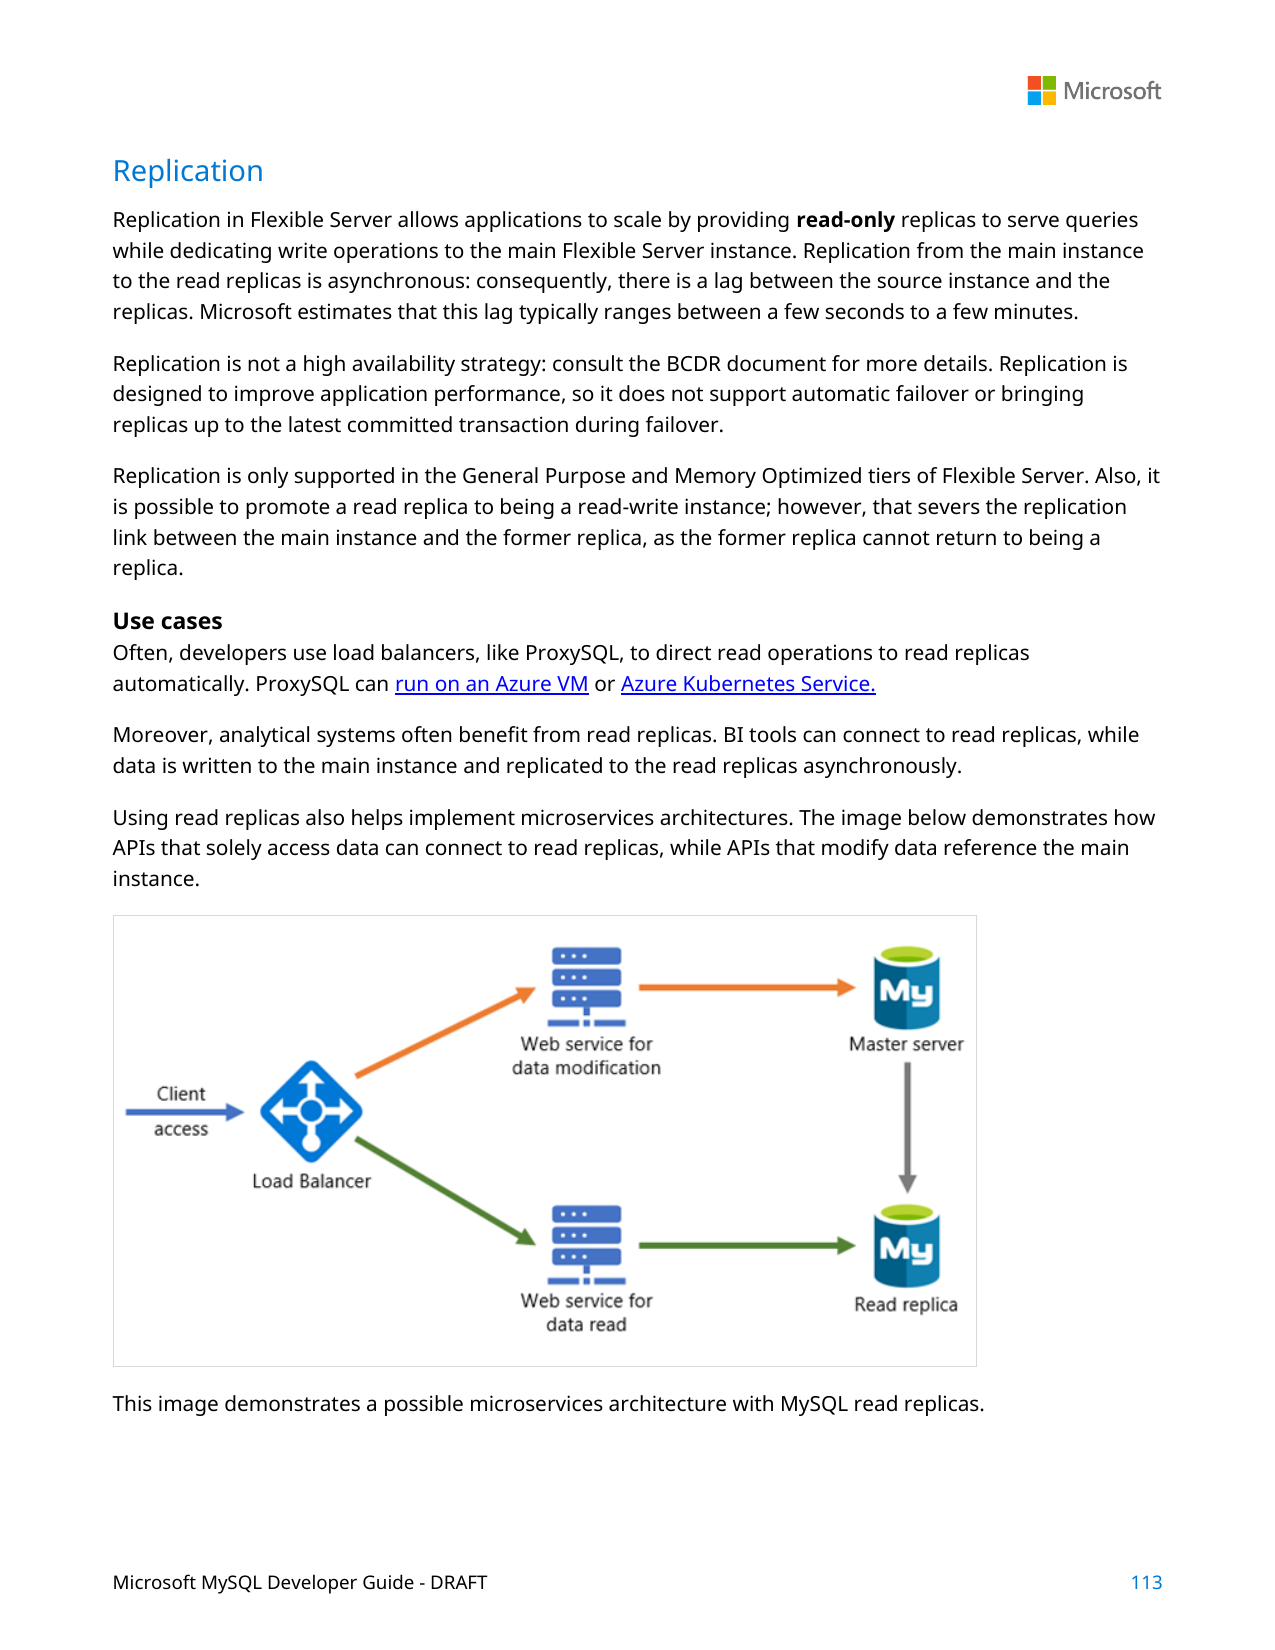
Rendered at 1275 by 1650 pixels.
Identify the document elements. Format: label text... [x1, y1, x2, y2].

picture [1026, 75, 1163, 107]
text Often, developers use load balancers, like ProxySQL, to direct read operations to read replicas automatically. ProxySQL can run on an Azure VM or Azure Kubernetes Service. [112, 638, 1162, 697]
text This image demonstrates a possible microservices architecture with MySQL read replicas. [112, 1389, 1162, 1418]
text Moreover, analytical systems often benefit from read replicas. BI tools can connect to read replicas, while data is written to the main instance and replicated to the read replicas asynchronously. [112, 721, 1162, 779]
subtitle Replication [112, 150, 1162, 190]
text Replication is only supported in the General Purpose and Memory Optimized tiers of Flexible Server. Also, it is possible to promote a read replica to being a read-write instance; however, that severs the replication link between the main instance and the former replica, as the former replica cannot return to being a replica. [112, 461, 1162, 582]
picture [114, 916, 976, 1366]
text Using read replicas also helps implement microservices architectures. The image below demonstrates how APIs that solely access data can connect to read replicas, while APIs that modify data reference the main instance. [112, 803, 1162, 892]
text Replication is not a high availability strategy: consult the BCDR document for more details. Replication is designed to improve application performance, so it does not support automatic failover or bringing replicas up to the latest committed transaction during failover. [112, 349, 1162, 438]
text Replication in Flexible Server allows applications to scale by providing read-only replicas to serve queries while dedicating write operations to the main Flexible Server instance. Replication from the main instance to the read replicas is asynchronous: consequently, there is a lag between the source instance and the replicas. Microsoft estimates that this lag typically ranges between a few seconds to a few minutes. [112, 205, 1162, 326]
subtitle Use cases [112, 605, 1162, 636]
